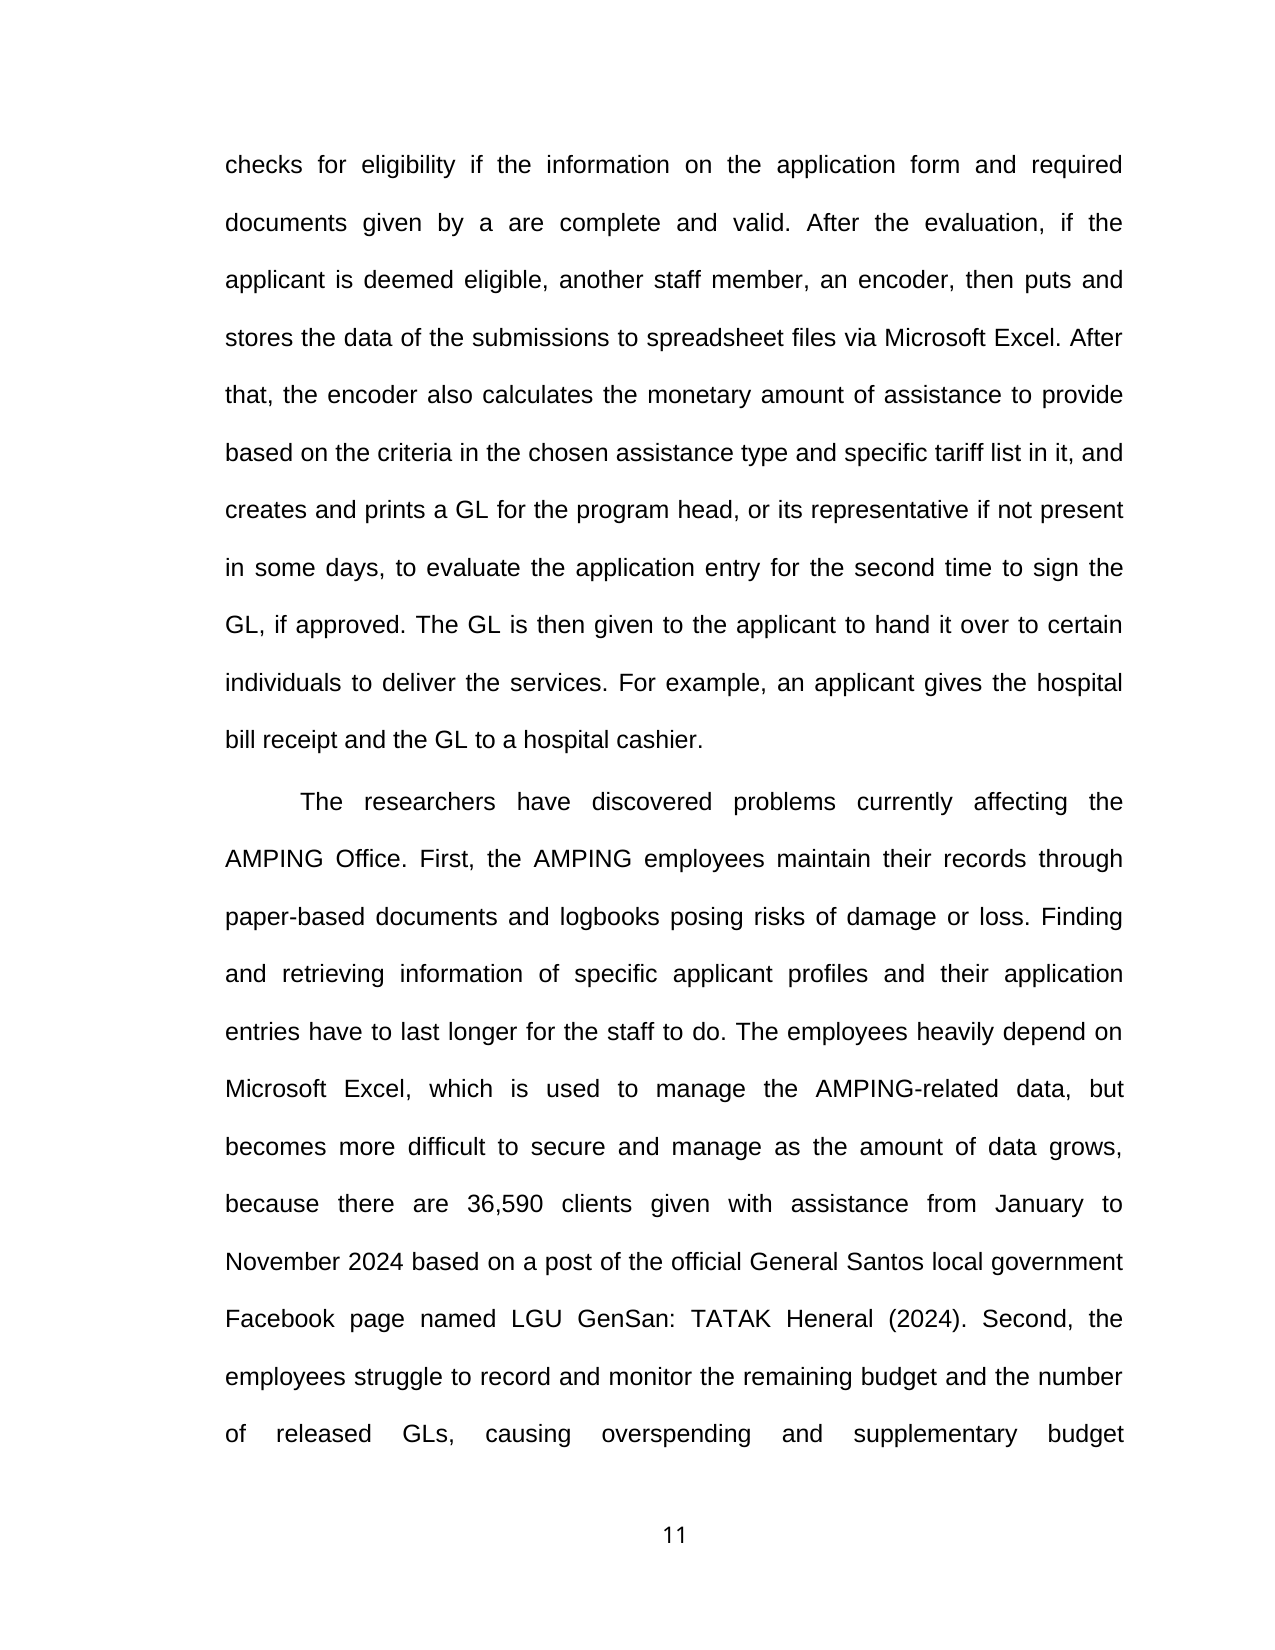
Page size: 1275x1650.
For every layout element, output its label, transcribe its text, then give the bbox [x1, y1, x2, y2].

text checks for eligibility if the information on the application form and required documents given by a are complete and valid. After the evaluation, if the applicant is deemed eligible, another staff member, an encoder, then puts and stores the data of the submissions to spreadsheet files via Microsoft Excel. After that, the encoder also calculates the monetary amount of assistance to provide based on the criteria in the chosen assistance type and specific tariff list in it, and creates and prints a GL for the program head, or its representative if not present in some days, to evaluate the application entry for the second time to sign the GL, if approved. The GL is then given to the applicant to hand it over to certain individuals to deliver the services. For example, an applicant gives the hospital bill receipt and the GL to a hospital cashier. [225, 150, 1125, 754]
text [225, 787, 1125, 1448]
